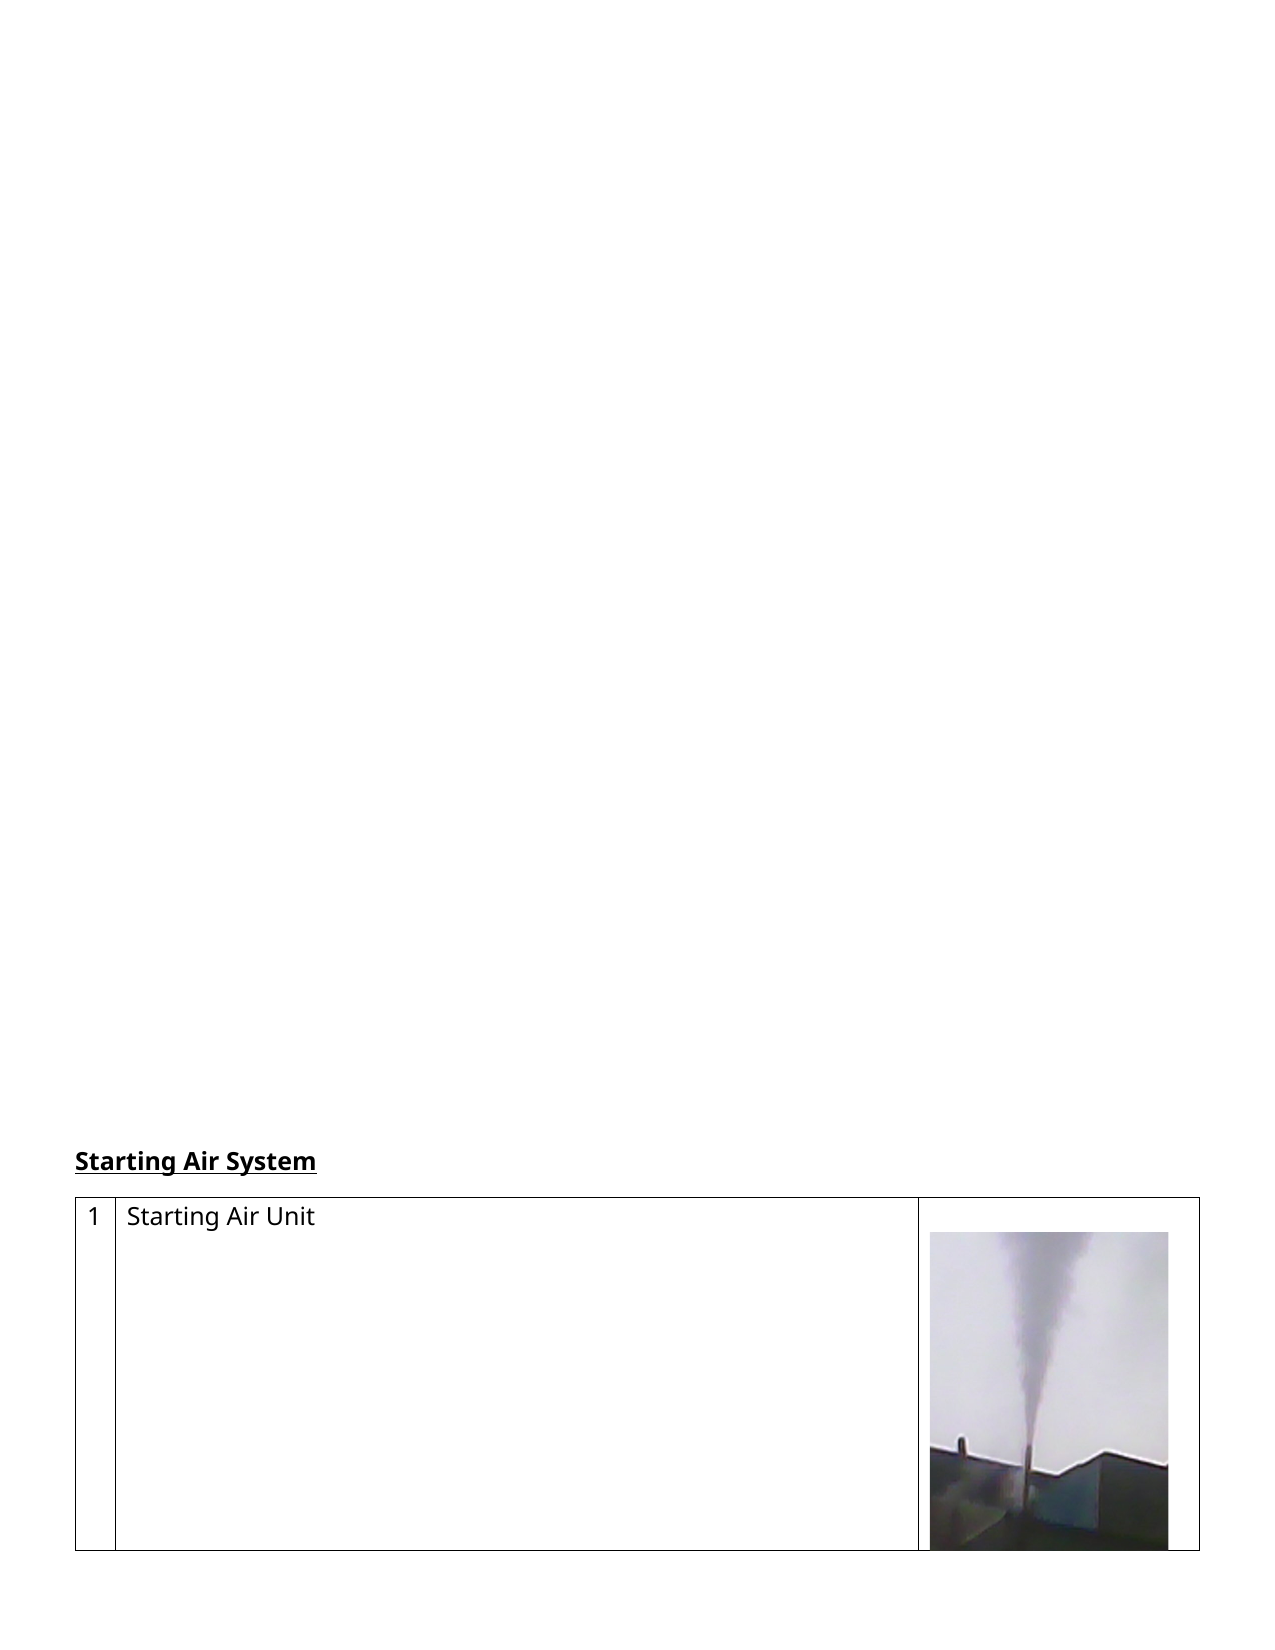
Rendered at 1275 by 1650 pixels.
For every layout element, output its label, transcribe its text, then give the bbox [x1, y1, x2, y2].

table_header [919, 1198, 1199, 1550]
table_header 1 [76, 1198, 115, 1550]
text Starting Air System [75, 1144, 1200, 1178]
table_header Starting Air Unit [116, 1198, 918, 1550]
picture [929, 1232, 1169, 1551]
